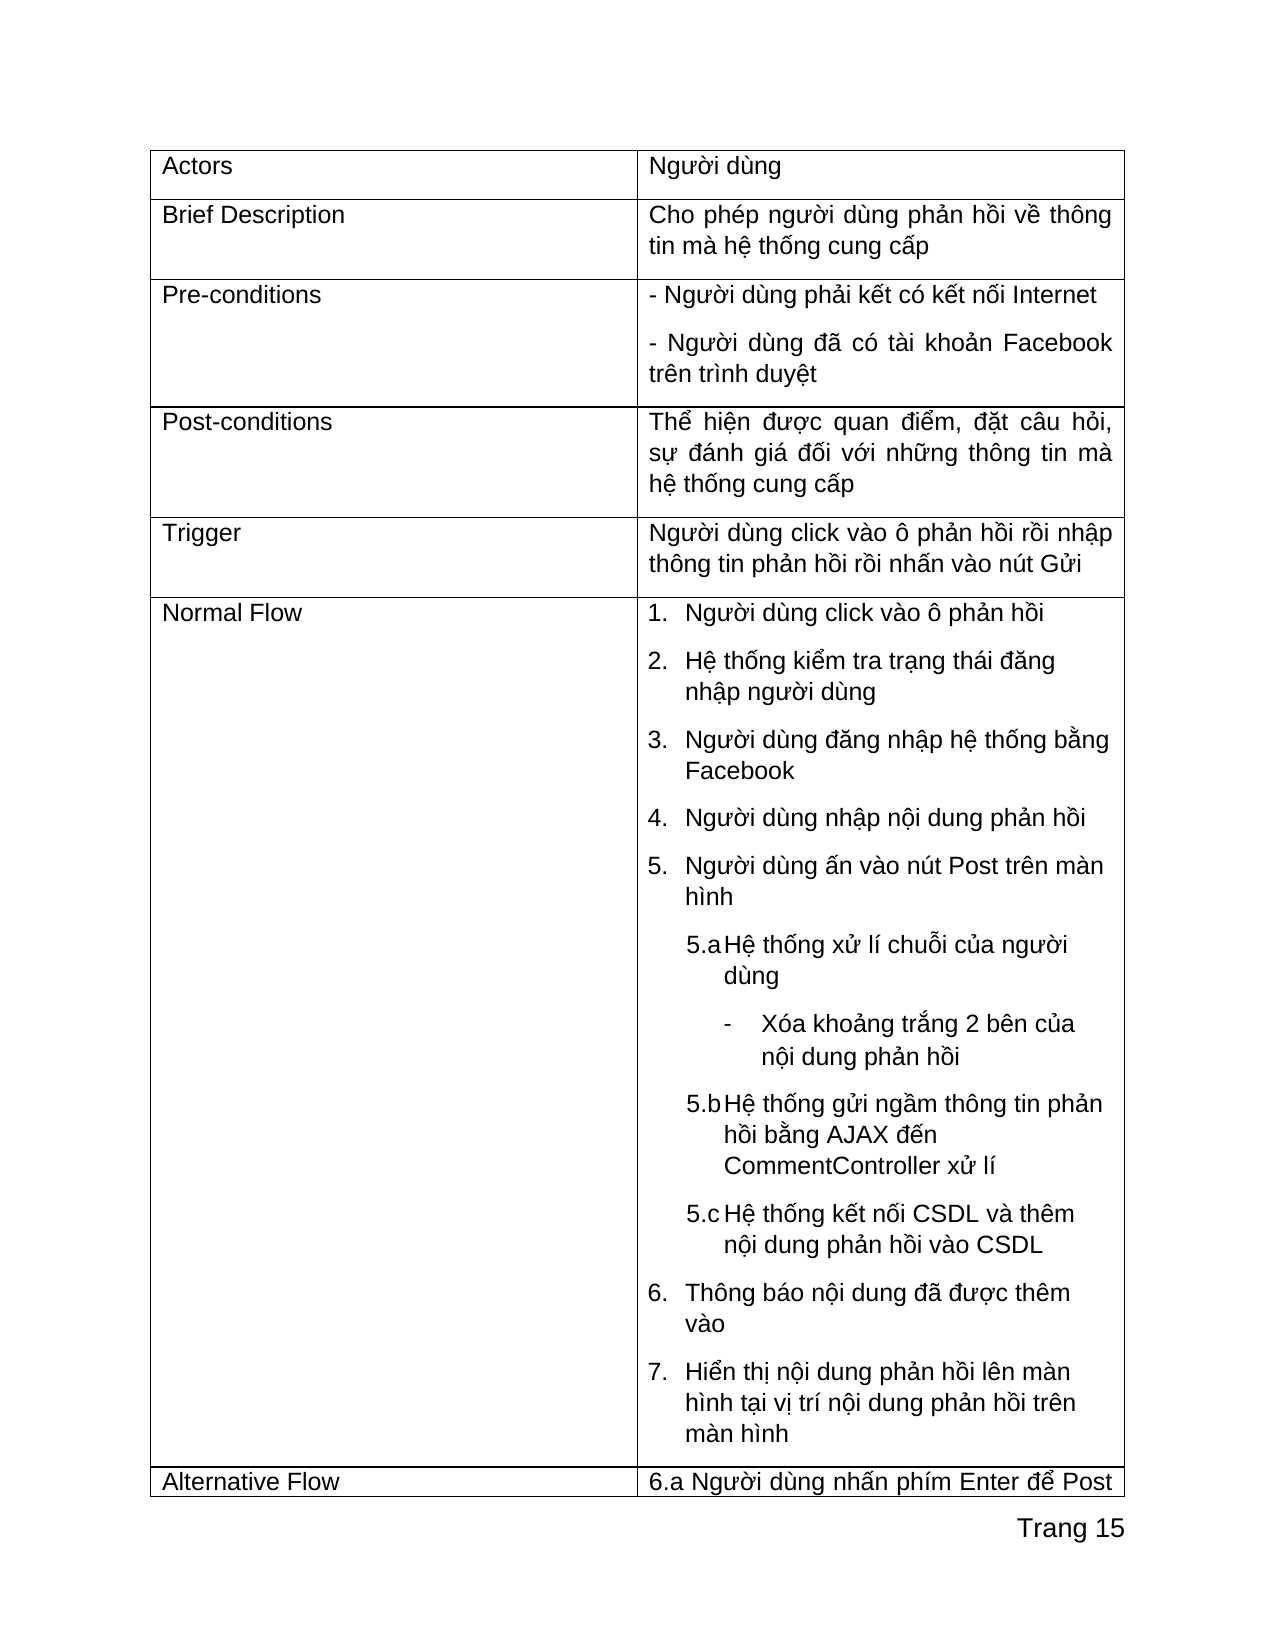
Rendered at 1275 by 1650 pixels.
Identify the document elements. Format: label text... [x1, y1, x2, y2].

table_cell Người dùng click vào ô phản hồi Hệ thống kiểm tra trạng thái đăng nhập người dùng Người dùng đăng nhập hệ thống bằng Facebook Người dùng nhập nội dung phản hồi Người dùng ấn vào nút Post trên màn hình Hệ thống xử lí chuỗi của người dùng Xóa khoảng trắng 2 bên của nội dung phản hồi Hệ thống gửi ngầm thông tin phản hồi bằng AJAX đến CommentController xử lí Hệ thống kết nối CSDL và thêm nội dung phản hồi vào CSDL Thông báo nội dung đã được thêm vào Hiển thị nội dung phản hồi lên màn hình tại vị trí nội dung phản hồi trên màn hình [638, 598, 1124, 1466]
table_cell Người dùng click vào ô phản hồi rồi nhập thông tin phản hồi rồi nhấn vào nút Gửi [638, 518, 1124, 597]
table_cell Pre-conditions [151, 280, 637, 406]
table_cell Thể hiện được quan điểm, đặt câu hỏi, sự đánh giá đối với những thông tin mà hệ thống cung cấp [638, 408, 1124, 517]
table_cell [638, 1468, 1124, 1496]
table_cell Brief Description [151, 200, 637, 279]
table_cell Người dùng [638, 151, 1124, 199]
table_cell - Người dùng phải kết có kết nối Internet - Người dùng đã có tài khoản Facebook trên trình duyệt [638, 280, 1124, 406]
table_cell Post-conditions [151, 408, 637, 517]
table_cell Normal Flow [151, 598, 637, 1466]
table_cell Alternative Flow [151, 1468, 637, 1496]
table_cell Cho phép người dùng phản hồi về thông tin mà hệ thống cung cấp [638, 200, 1124, 279]
table_cell Actors [151, 151, 637, 199]
table_cell Trigger [151, 518, 637, 597]
